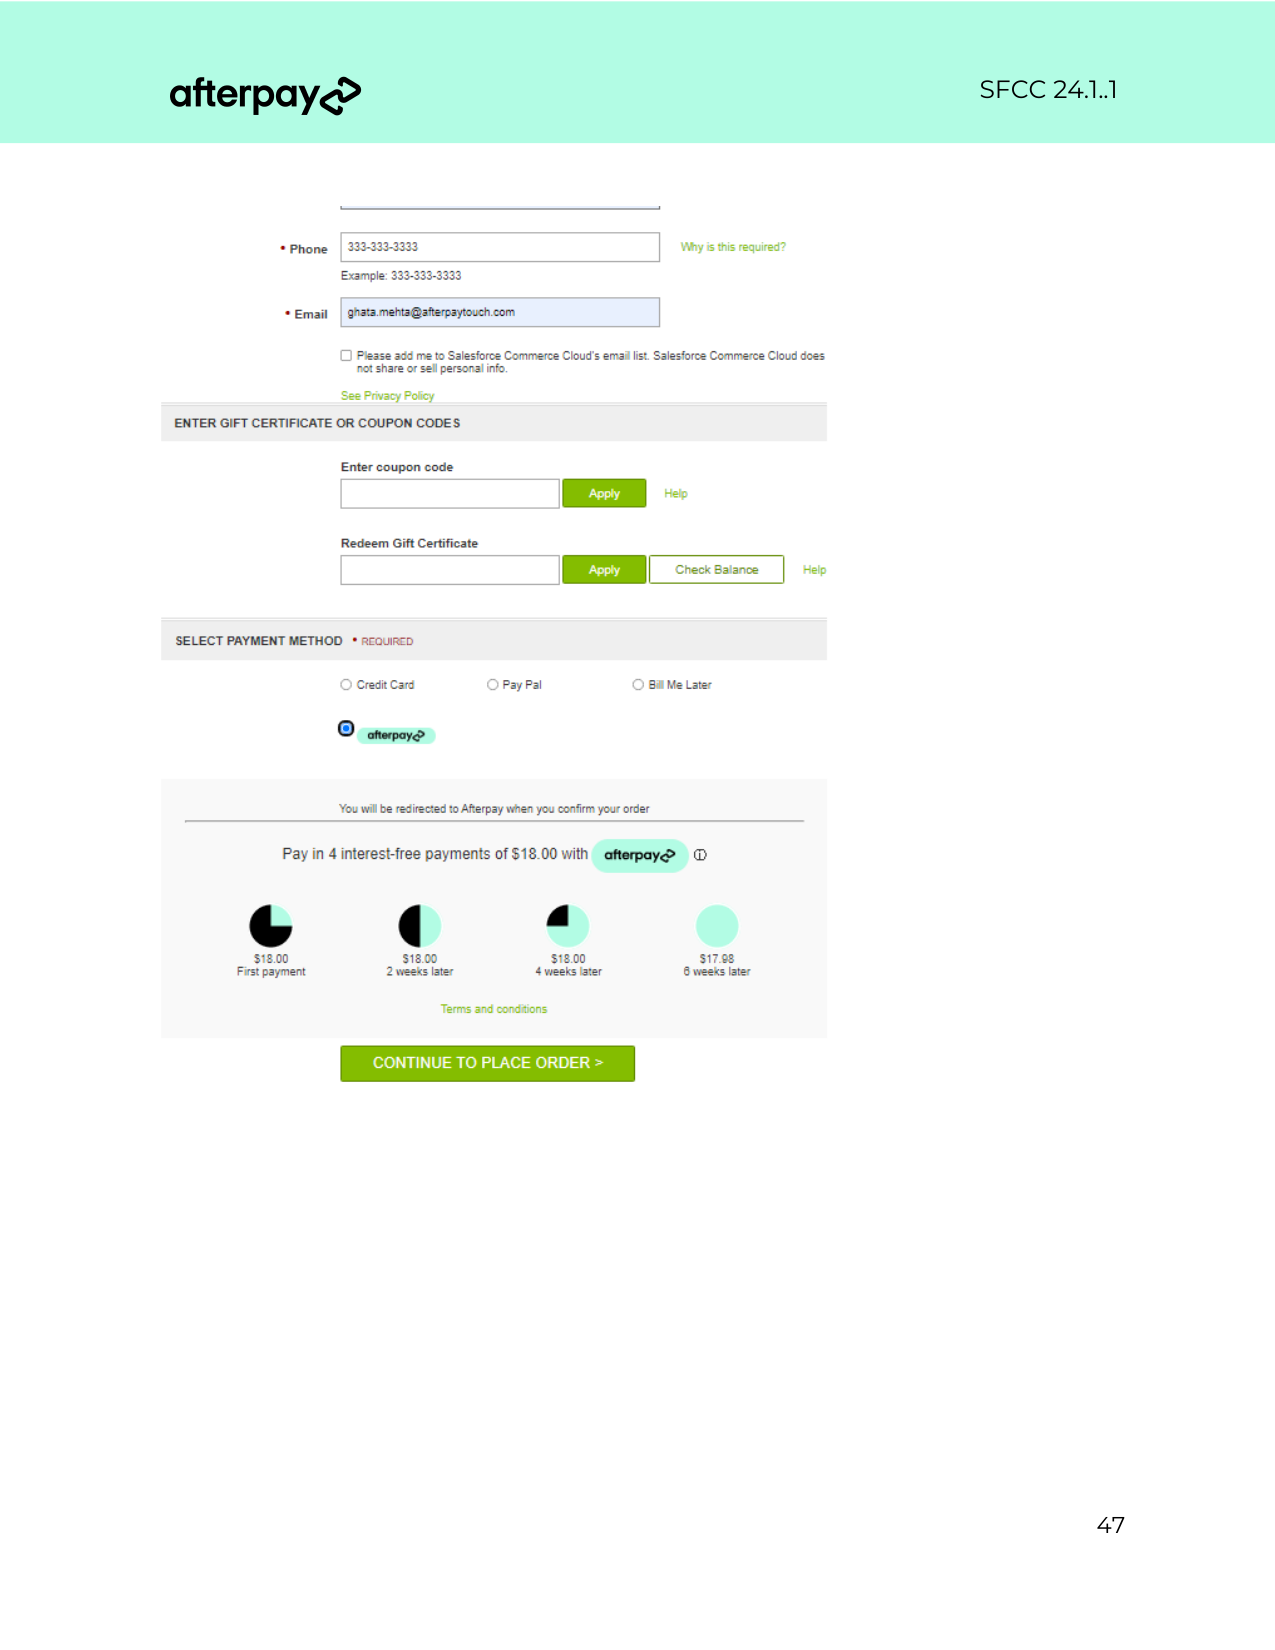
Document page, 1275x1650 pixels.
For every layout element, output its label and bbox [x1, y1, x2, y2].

picture [150, 206, 1043, 1112]
picture [134, 48, 397, 144]
